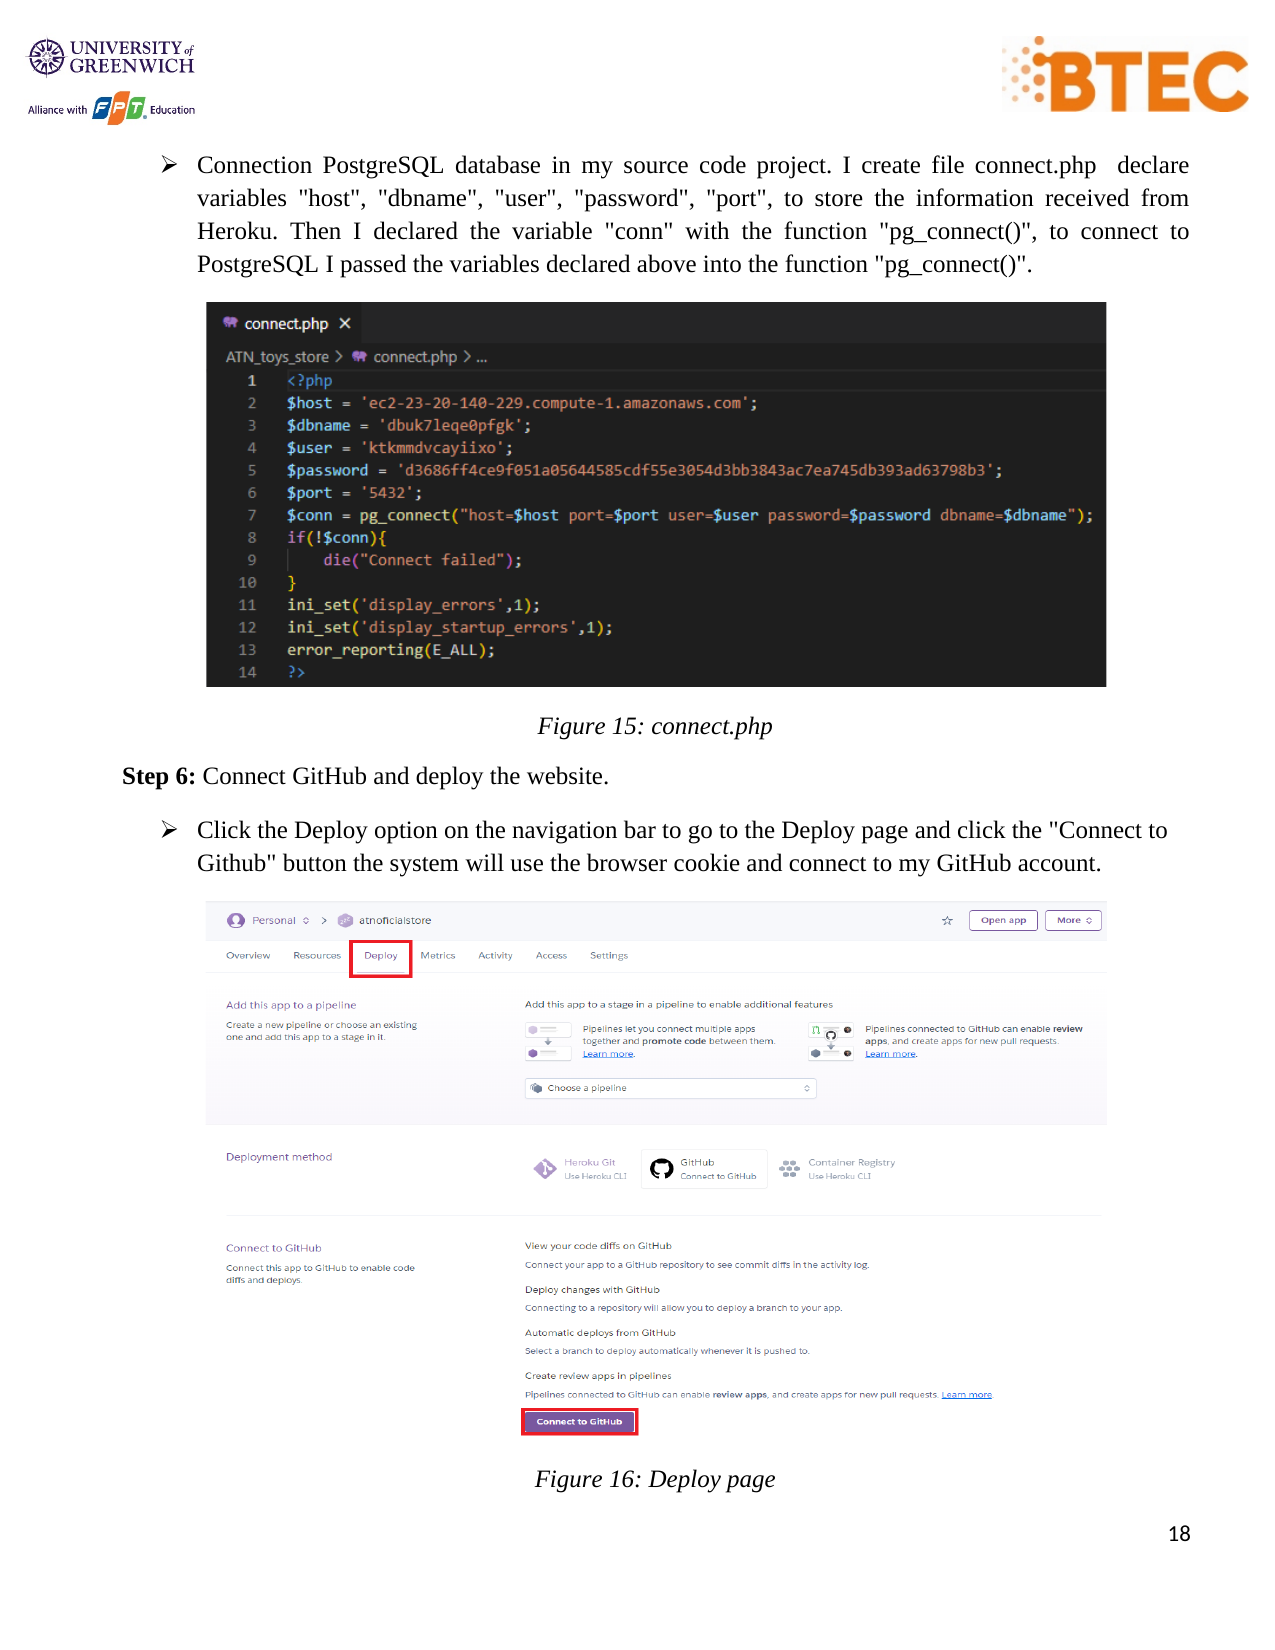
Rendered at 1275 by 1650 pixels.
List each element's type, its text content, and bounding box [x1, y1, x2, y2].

picture [205, 901, 1107, 1439]
text Figure 15: connect.php [122, 711, 1191, 740]
list Click the Deploy option on the navigation bar to go to the Deploy page and click the "Connect to Github" button the system will use the browser cookie and connect to my GitHub account. [159, 815, 1191, 877]
text Figure 16: Deploy page [122, 1464, 1191, 1493]
list Connection PostgreSQL database in my source code project. I create file connect.php declare variables "host", "dbname", "user", "password", "port", to store the information received from Heroku. Then I declared the variable "conn" with the function "pg_connect()", to connect to PostgreSQL I passed the variables declared above into the function "pg_connect()". [159, 150, 1191, 278]
picture [1001, 36, 1249, 112]
text Step 6: Connect GitHub and deploy the website. [122, 761, 1191, 790]
picture [206, 302, 1107, 687]
picture [14, 25, 207, 136]
